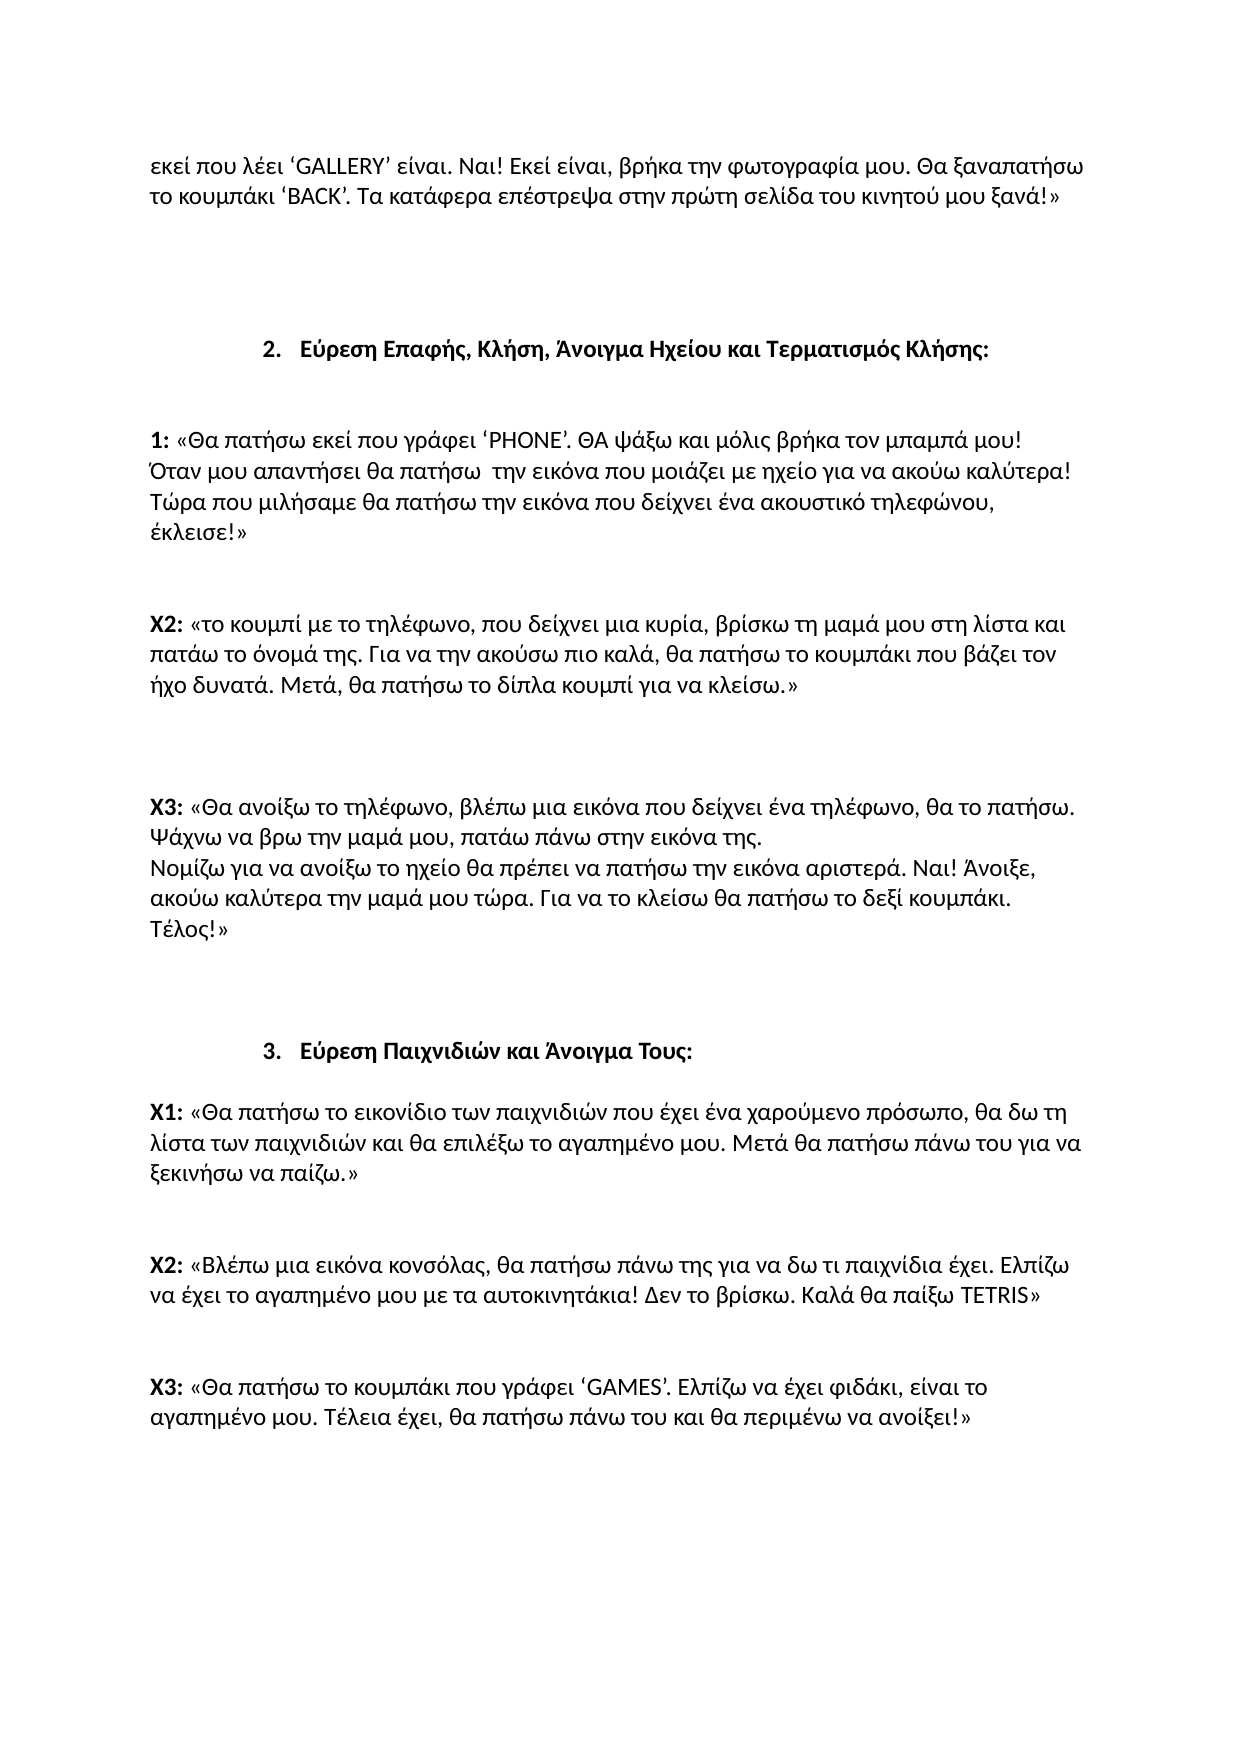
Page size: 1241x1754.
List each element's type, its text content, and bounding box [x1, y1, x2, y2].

text Χ1: «Θα πατήσω το εικονίδιο των παιχνιδιών που έχει ένα χαρούμενο πρόσωπο, θα δω τη λίστα των παιχνιδιών και θα επιλέξω το αγαπημένο μου. Μετά θα πατήσω πάνω του για να ξεκινήσω να παίζω.» [150, 1096, 1090, 1188]
list Εύρεση Επαφής, Κλήση, Άνοιγμα Ηχείου και Τερματισμός Κλήσης: [262, 333, 1090, 364]
text Νομίζω για να ανοίξω το ηχείο θα πρέπει να πατήσω την εικόνα αριστερά. Ναι! Άνοιξε, ακούω καλύτερα την μαμά μου τώρα. Για να το κλείσω θα πατήσω το δεξί κουμπάκι. Τέλος!» [150, 852, 1090, 943]
text 1: «Θα πατήσω εκεί που γράφει ‘PHONE’. ΘΑ ψάξω και μόλις βρήκα τον μπαμπά μου! [150, 425, 1090, 455]
text Χ2: «Βλέπω μια εικόνα κονσόλας, θα πατήσω πάνω της για να δω τι παιχνίδια έχει. Ελπίζω να έχει το αγαπημένο μου με τα αυτοκινητάκια! Δεν το βρίσκω. Καλά θα παίξω TETRIS» [150, 1249, 1090, 1310]
text Χ2: «το κουμπί με το τηλέφωνο, που δείχνει μια κυρία, βρίσκω τη μαμά μου στη λίστα και πατάω το όνομά της. Για να την ακούσω πιο καλά, θα πατήσω το κουμπάκι που βάζει τον ήχο δυνατά. Μετά, θα πατήσω το δίπλα κουμπί για να κλείσω.» [150, 608, 1090, 699]
text Όταν μου απαντήσει θα πατήσω την εικόνα που μοιάζει με ηχείο για να ακούω καλύτερα! Τώρα που μιλήσαμε θα πατήσω την εικόνα που δείχνει ένα ακουστικό τηλεφώνου, έκλεισε!» [150, 455, 1090, 547]
list Εύρεση Παιχνιδιών και Άνοιγμα Τους: [262, 1035, 1090, 1066]
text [150, 150, 1090, 211]
text Χ3: «Θα πατήσω το κουμπάκι που γράφει ‘GAMES’. Ελπίζω να έχει φιδάκι, είναι το αγαπημένο μου. Τέλεια έχει, θα πατήσω πάνω του και θα περιμένω να ανοίξει!» [150, 1371, 1090, 1432]
text Χ3: «Θα ανοίξω το τηλέφωνο, βλέπω μια εικόνα που δείχνει ένα τηλέφωνο, θα το πατήσω. Ψάχνω να βρω την μαμά μου, πατάω πάνω στην εικόνα της. [150, 791, 1090, 852]
